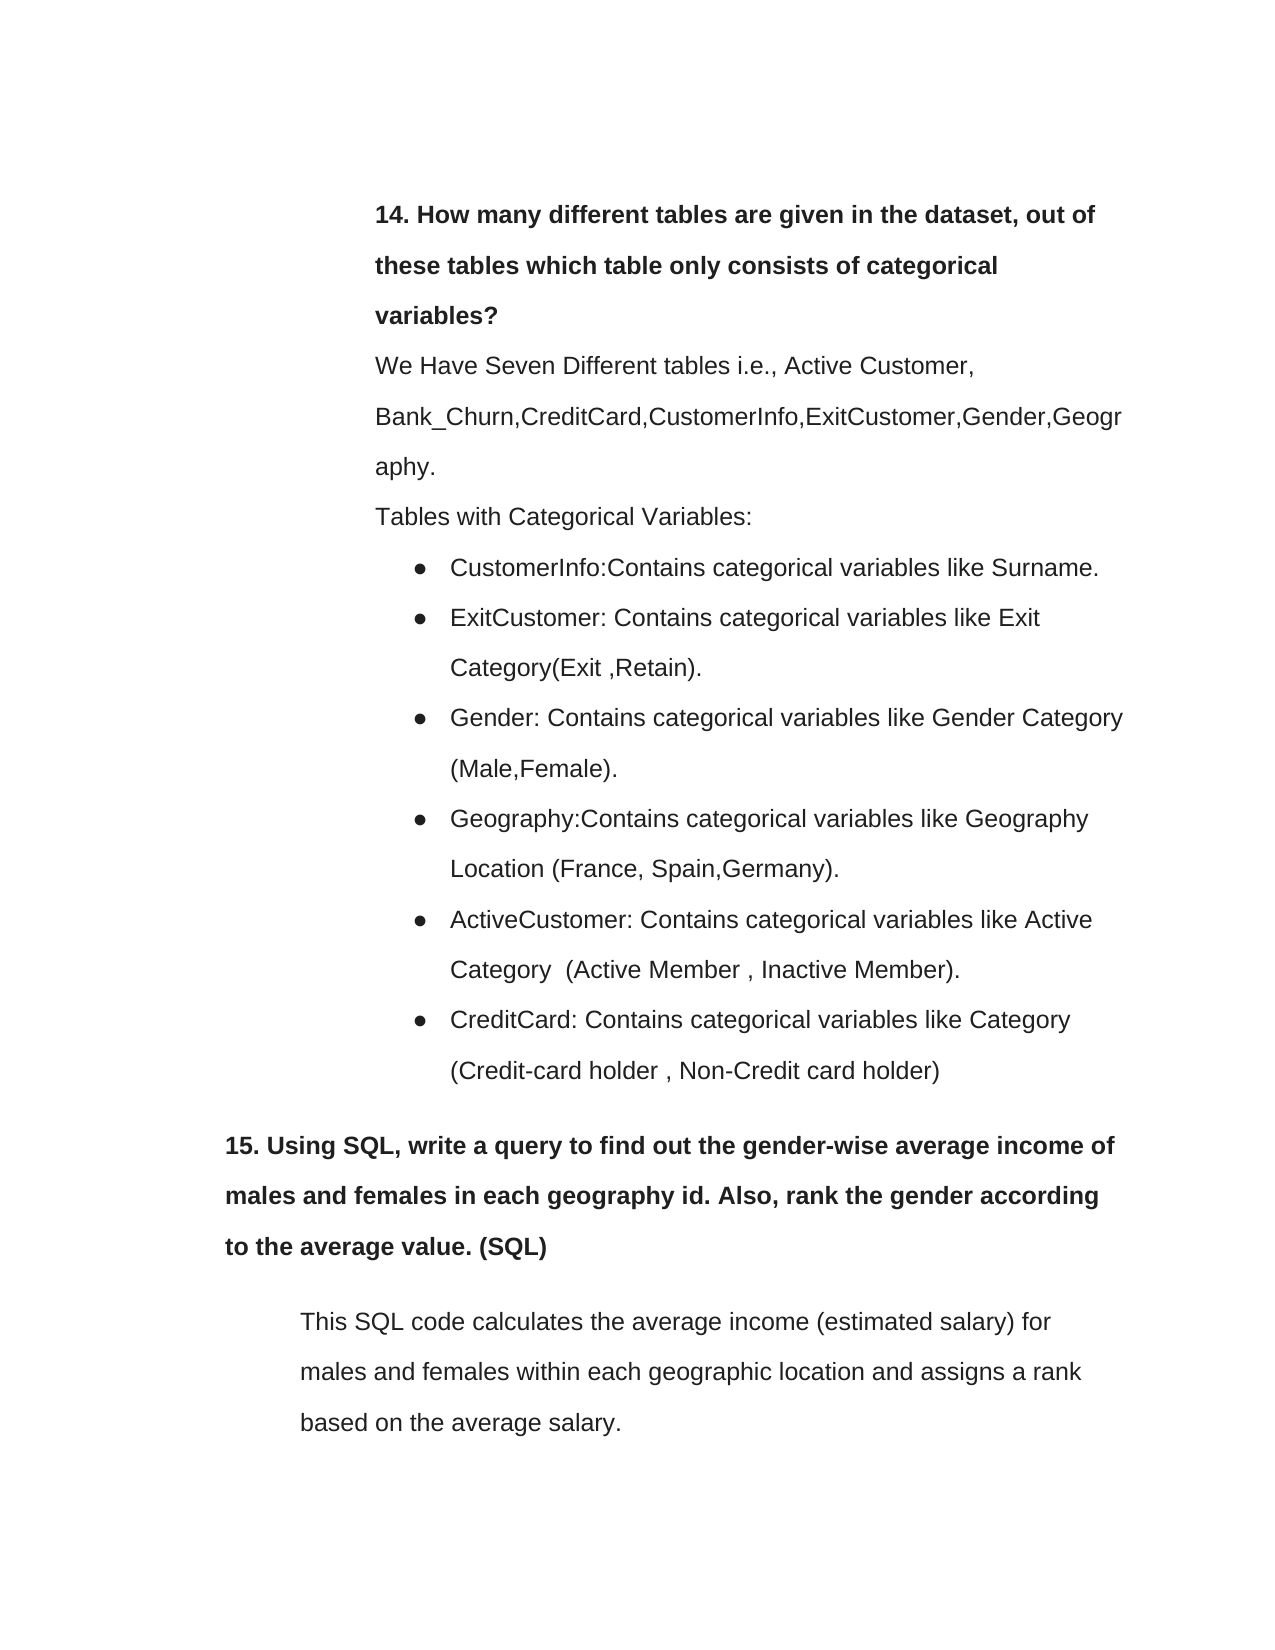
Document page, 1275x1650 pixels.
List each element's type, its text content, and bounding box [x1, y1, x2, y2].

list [337, 150, 1125, 531]
text This SQL code calculates the average income (estimated salary) for males and females within each geographic location and assigns a rank based on the average salary. [300, 1307, 1125, 1436]
list ExitCustomer: Contains categorical variables like Exit Category(Exit ,Retain). [412, 603, 1125, 682]
list Gender: Contains categorical variables like Gender Category (Male,Female). [412, 703, 1125, 782]
list CreditCard: Contains categorical variables like Category (Credit-card holder , Non-Credit card holder) [412, 1005, 1125, 1084]
list ActiveCustomer: Contains categorical variables like Active Category (Active Member , Inactive Member). [412, 905, 1125, 984]
list Geography:Contains categorical variables like Geography Location (France, Spain,Germany). [412, 804, 1125, 883]
list CustomerInfo:Contains categorical variables like Surname. [412, 552, 1125, 581]
text 15. Using SQL, write a query to find out the gender-wise average income of males and females in each geography id. Also, rank the gender according to the average value. (SQL) [225, 1131, 1125, 1260]
